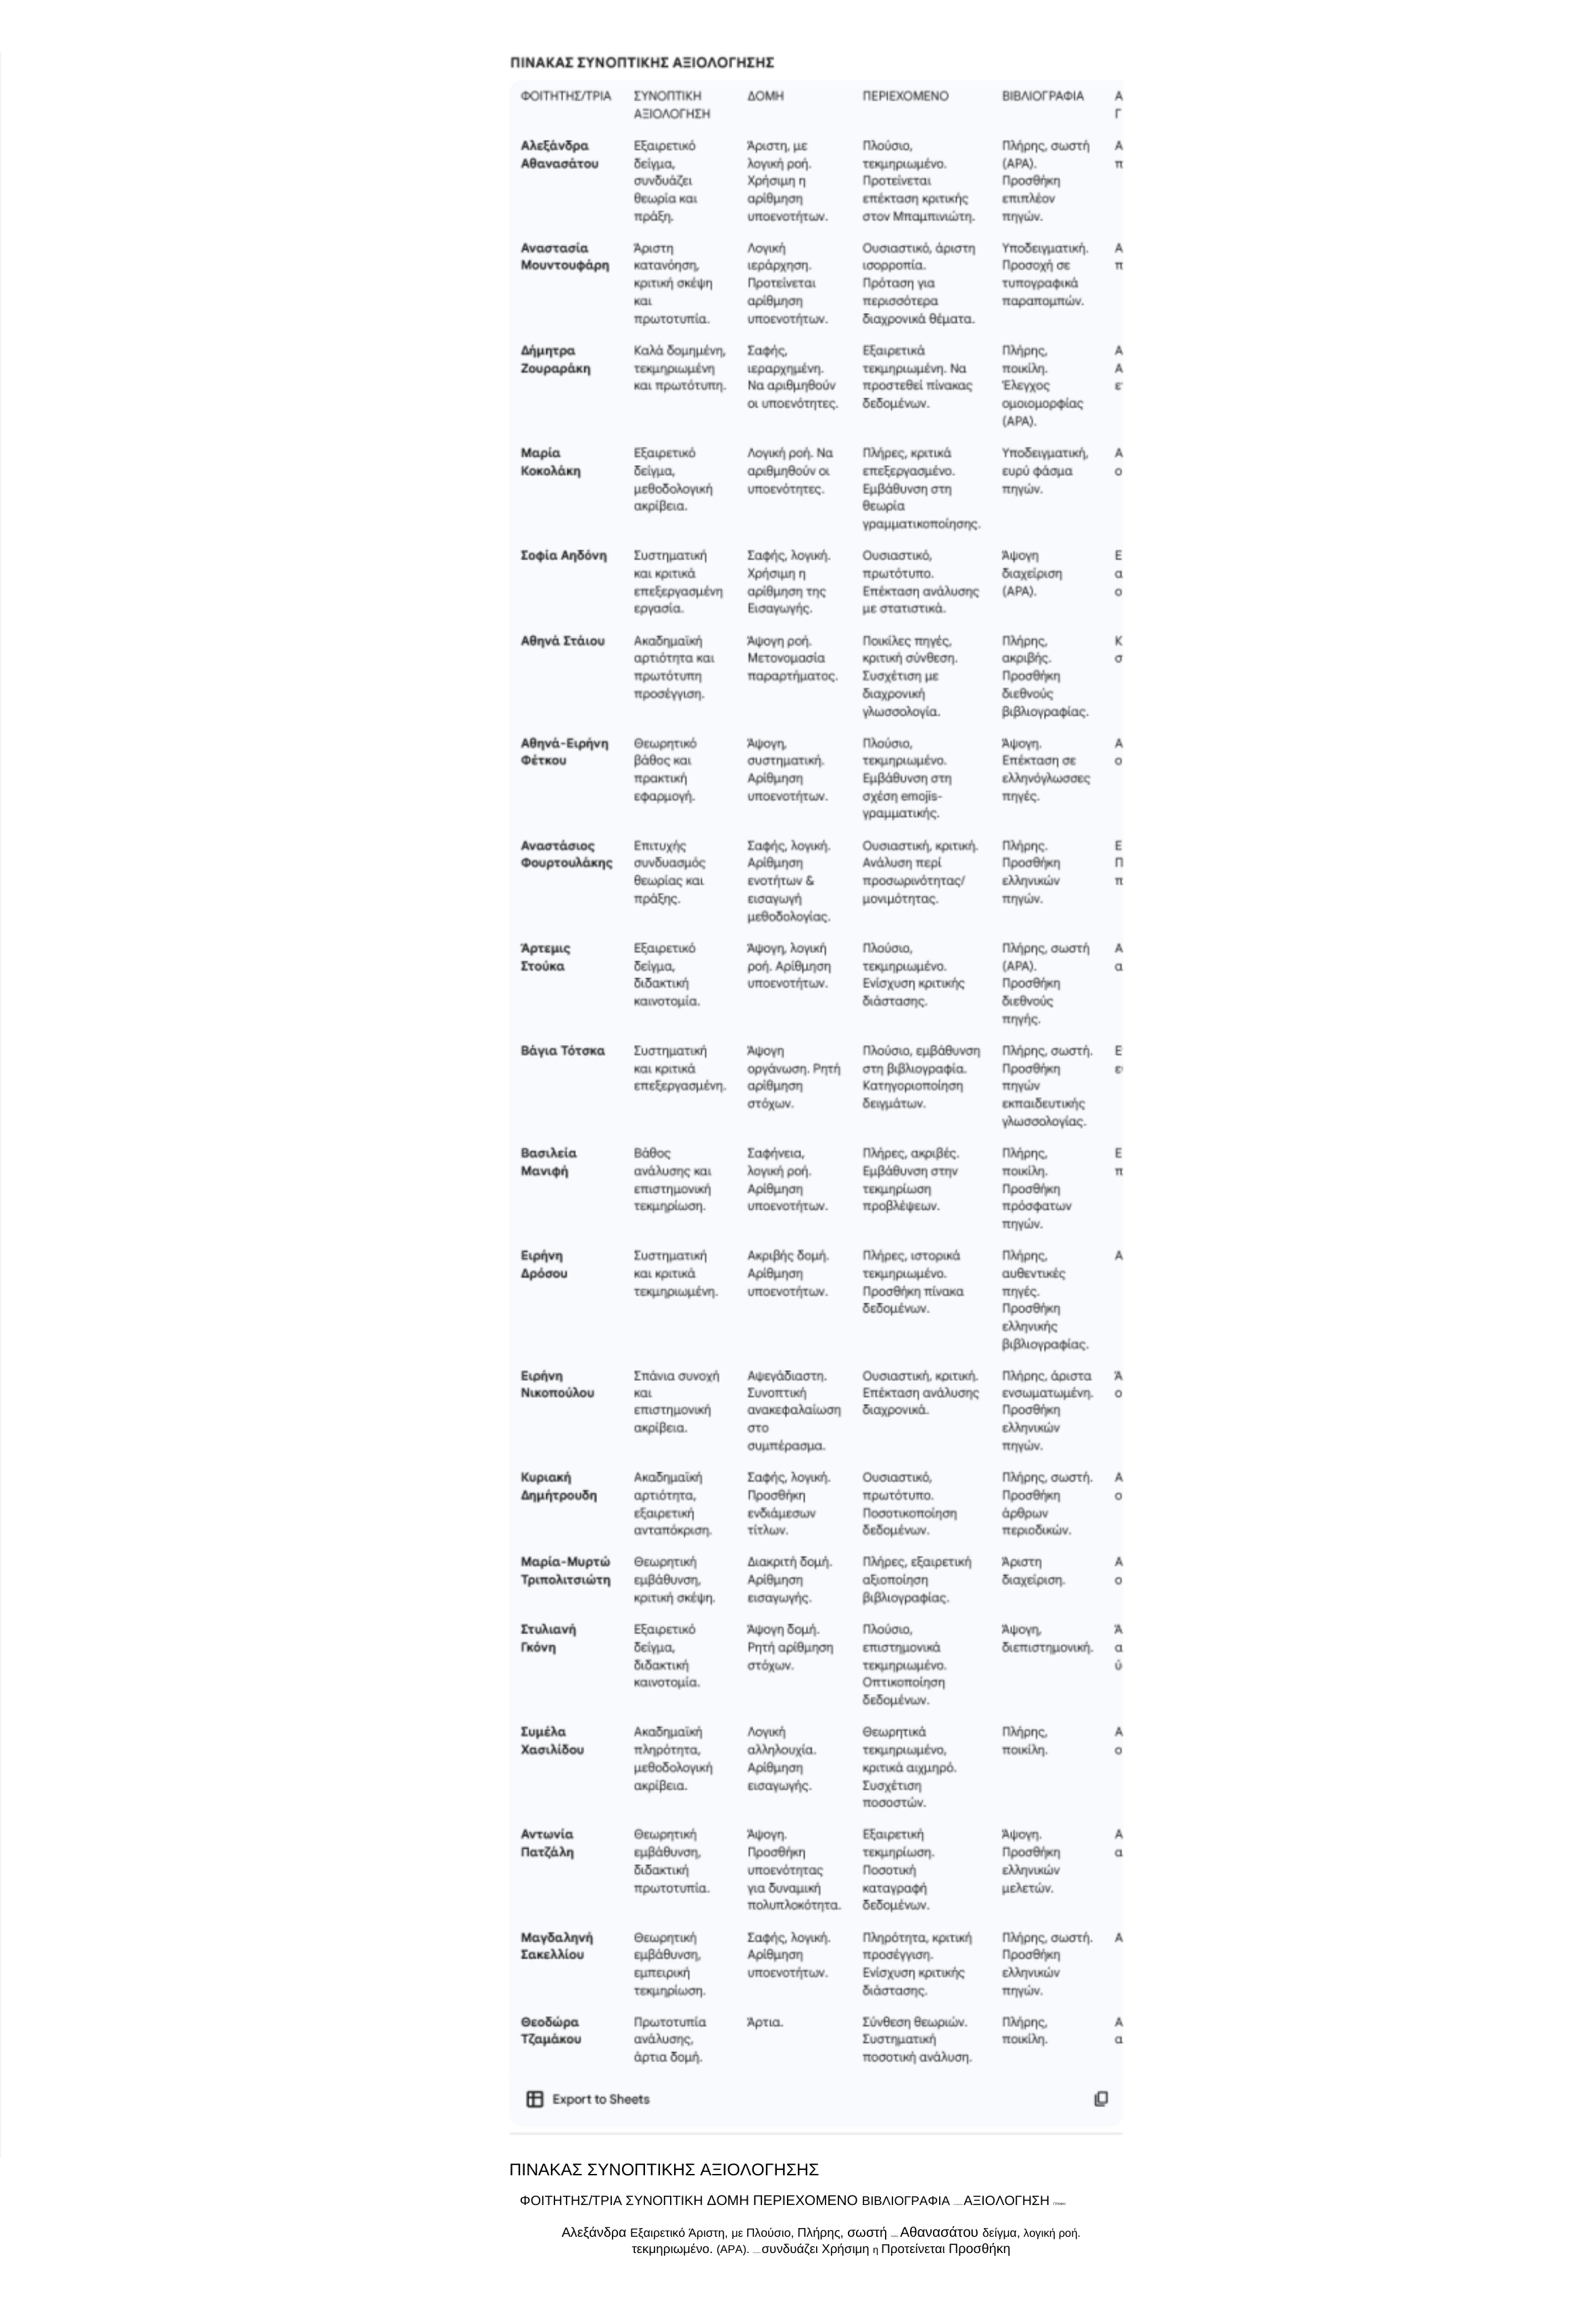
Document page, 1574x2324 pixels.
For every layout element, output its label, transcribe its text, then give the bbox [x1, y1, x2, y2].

text ΠΙΝΑΚΑΣ ΣΥΝΟΠΤΙΚΗΣ ΑΞΙΟΛΟΓΗΣΗΣ [509, 2158, 1573, 2179]
text Αλεξάνδρα Εξαιρετικό Άριστη, με Πλούσιο, Πλήρης, σωστή Ακριβής, Αθανασάτου δείγμα, λογική ροή. τεκμηριωμένο. (APA). προσεγμένη. συνδυάζει Χρήσιμη η Προτείνεται Προσθήκη [520, 2223, 1122, 2256]
text ΦΟΙΤΗΤΗΣ/ΤΡΙΑ ΣΥΝΟΠΤΙΚΗ ΔΟΜΗ ΠΕΡΙΕΧΟΜΕΝΟ ΒΙΒΛΙΟΓΡΑΦΙΑ ΑΚΑΔΗΜΑΪΚΗ ΑΞΙΟΛΟΓΗΣΗ ΓΡΑΦΗ [520, 2192, 1123, 2208]
picture [0, 52, 1574, 2158]
